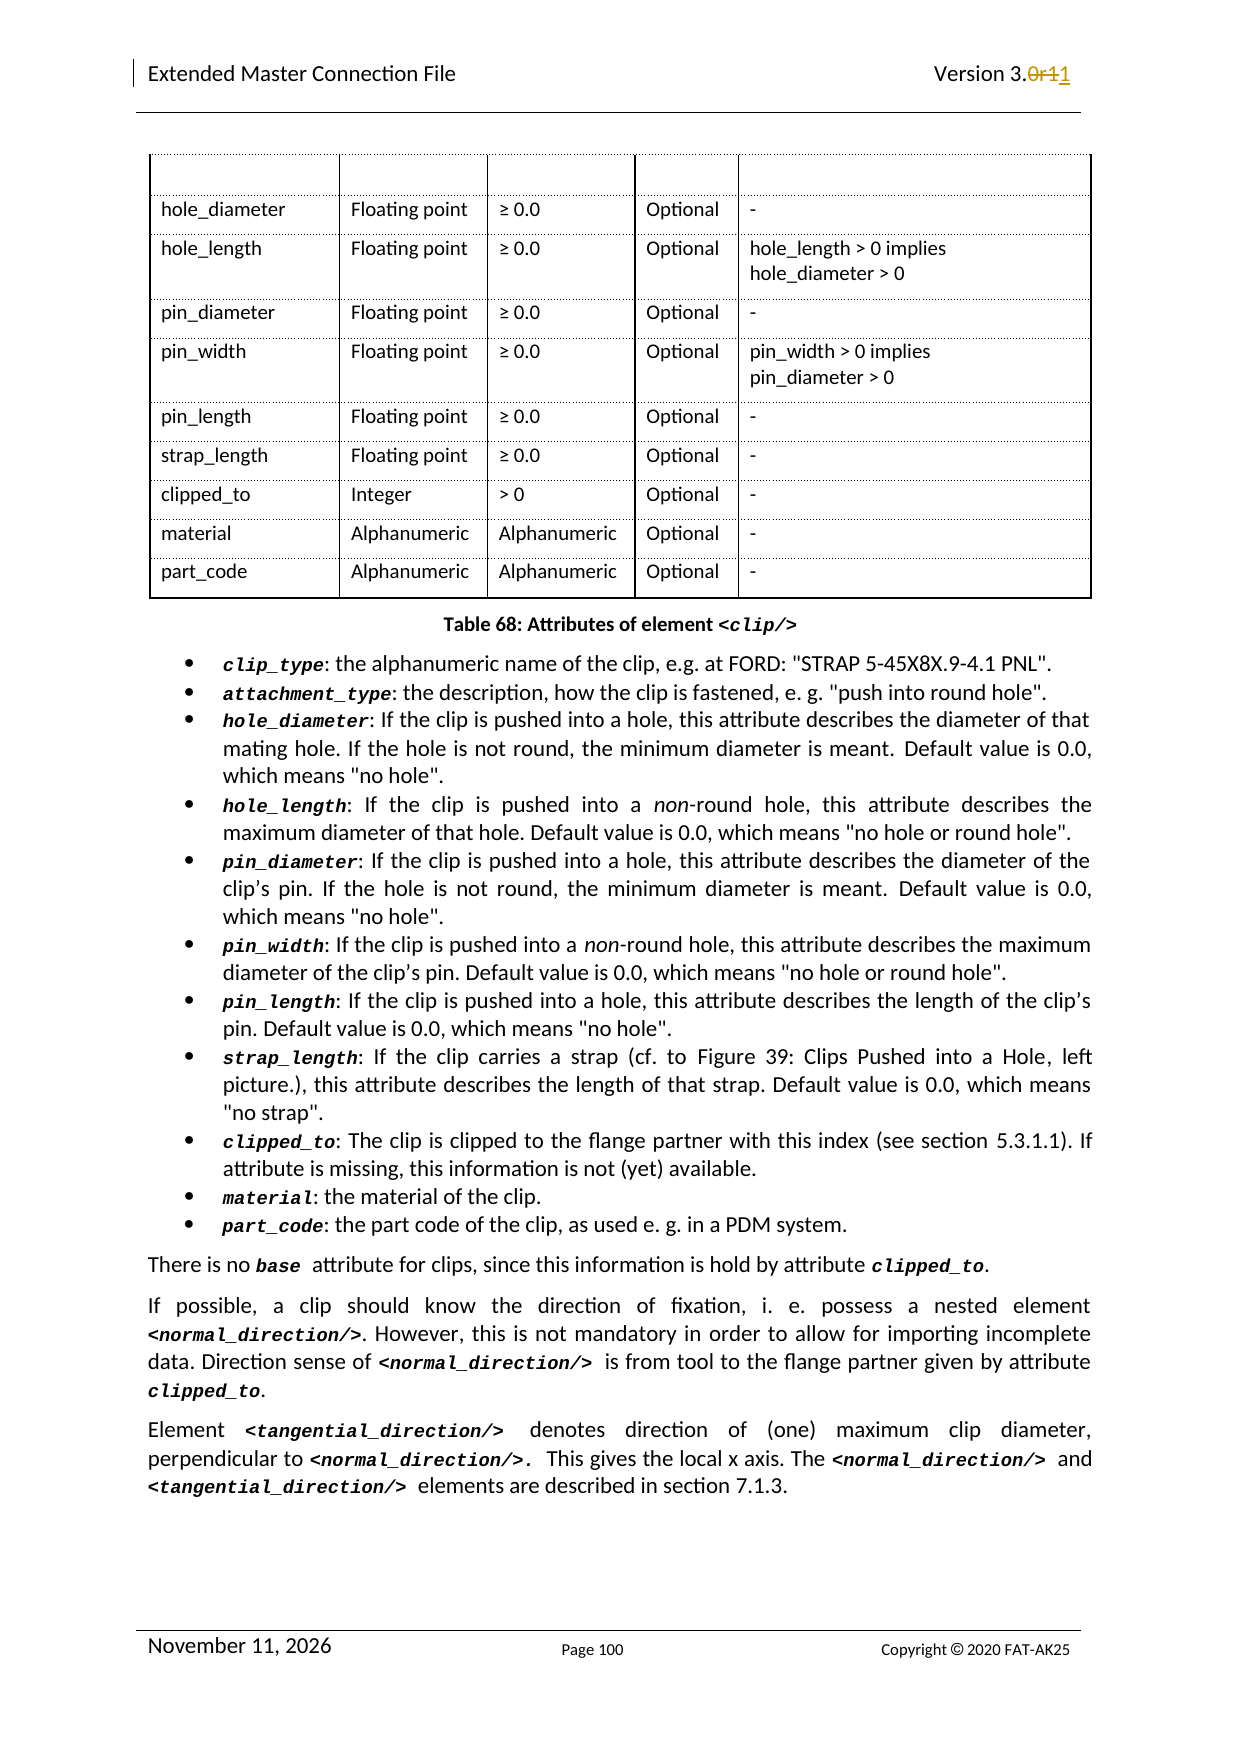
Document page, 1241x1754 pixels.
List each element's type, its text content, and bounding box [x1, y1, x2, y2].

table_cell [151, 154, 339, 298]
text There is no base attribute for clips, since this information is hold by attribute clipped_to. [148, 1251, 1092, 1278]
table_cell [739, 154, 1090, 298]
list pin_width: If the clip is pushed into a non-round hole, this attribute describes the maximum diameter of the clip’s pin. Default value is 0.0, which means "no hole or round hole". [185, 930, 1092, 986]
list clip_type: the alphanumeric name of the clip, e.g. at FORD: "STRAP 5-45X8X.9-4.1 PNL". [185, 649, 1092, 678]
list hole_diameter: If the clip is pushed into a hole, this attribute describes the diameter of that mating hole. If the hole is not round, the minimum diameter is meant. Default value is 0.0, which means "no hole". [185, 706, 1092, 790]
list material: the material of the clip. [185, 1182, 1092, 1210]
list hole_length: If the clip is pushed into a non-round hole, this attribute describes the maximum diameter of that hole. Default value is 0.0, which means "no hole or round hole". [185, 790, 1092, 846]
list part_code: the part code of the clip, as used e. g. in a PDM system. [185, 1210, 1092, 1238]
text If possible, a clip should know the direction of fixation, i. e. possess a nested element <normal_direction/>. However, this is not mandatory in order to allow for importing incomplete data. Direction sense of <normal_direction/> is from tool to the flange partner given by attribute clipped_to. [148, 1291, 1092, 1403]
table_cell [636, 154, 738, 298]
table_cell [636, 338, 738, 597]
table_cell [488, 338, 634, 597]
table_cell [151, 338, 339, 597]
list strap_length: If the clip carries a strap (cf. to Figure 39: Clips Pushed into a Hole, left picture.), this attribute describes the length of that strap. Default value is 0.0, which means "no strap". [185, 1042, 1092, 1126]
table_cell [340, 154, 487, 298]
list pin_diameter: If the clip is pushed into a hole, this attribute describes the diameter of the clip’s pin. If the hole is not round, the minimum diameter is meant. Default value is 0.0, which means "no hole". [185, 846, 1092, 930]
text Table 68: Attributes of element <clip/> [148, 611, 1092, 637]
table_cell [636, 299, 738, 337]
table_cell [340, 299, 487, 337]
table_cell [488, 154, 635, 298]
list pin_length: If the clip is pushed into a hole, this attribute describes the length of the clip’s pin. Default value is 0.0, which means "no hole". [185, 986, 1092, 1042]
list clipped_to: The clip is clipped to the flange partner with this index (see section 5.3.1.1). If attribute is missing, this information is not (yet) available. [185, 1126, 1092, 1182]
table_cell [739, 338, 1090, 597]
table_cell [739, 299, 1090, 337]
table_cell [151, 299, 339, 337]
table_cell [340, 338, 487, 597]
list attachment_type: the description, how the clip is fastened, e. g. "push into round hole". [185, 678, 1092, 706]
text Element <tangential_direction/> denotes direction of (one) maximum clip diameter, perpendicular to <normal_direction/>. This gives the local x axis. The <normal_direction/> and <tangential_direction/> elements are described in section 7.1.3. [148, 1416, 1092, 1500]
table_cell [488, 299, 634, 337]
